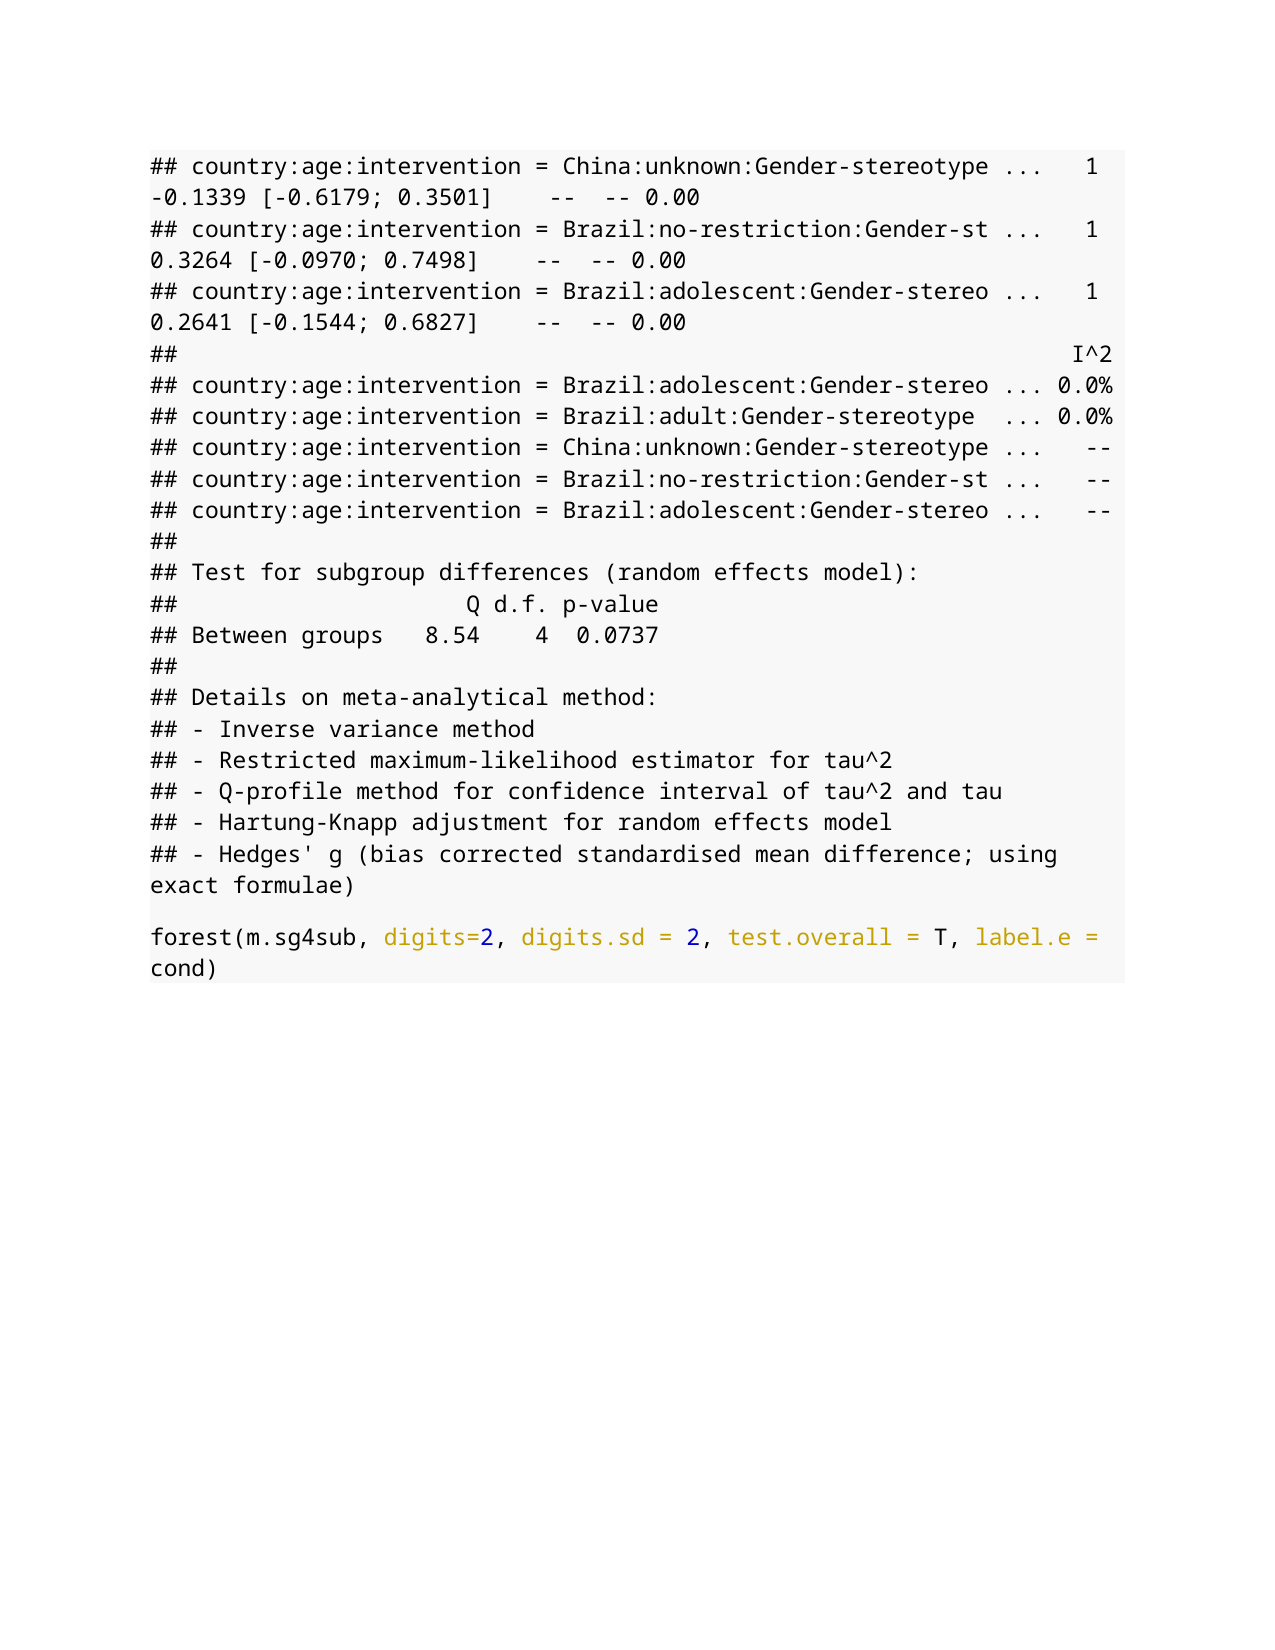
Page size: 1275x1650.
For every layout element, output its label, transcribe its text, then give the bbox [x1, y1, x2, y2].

text forest(m.sg4sub, digits=2, digits.sd = 2, test.overall = T, label.e = cond) [219, 921, 1125, 983]
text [150, 150, 1125, 900]
